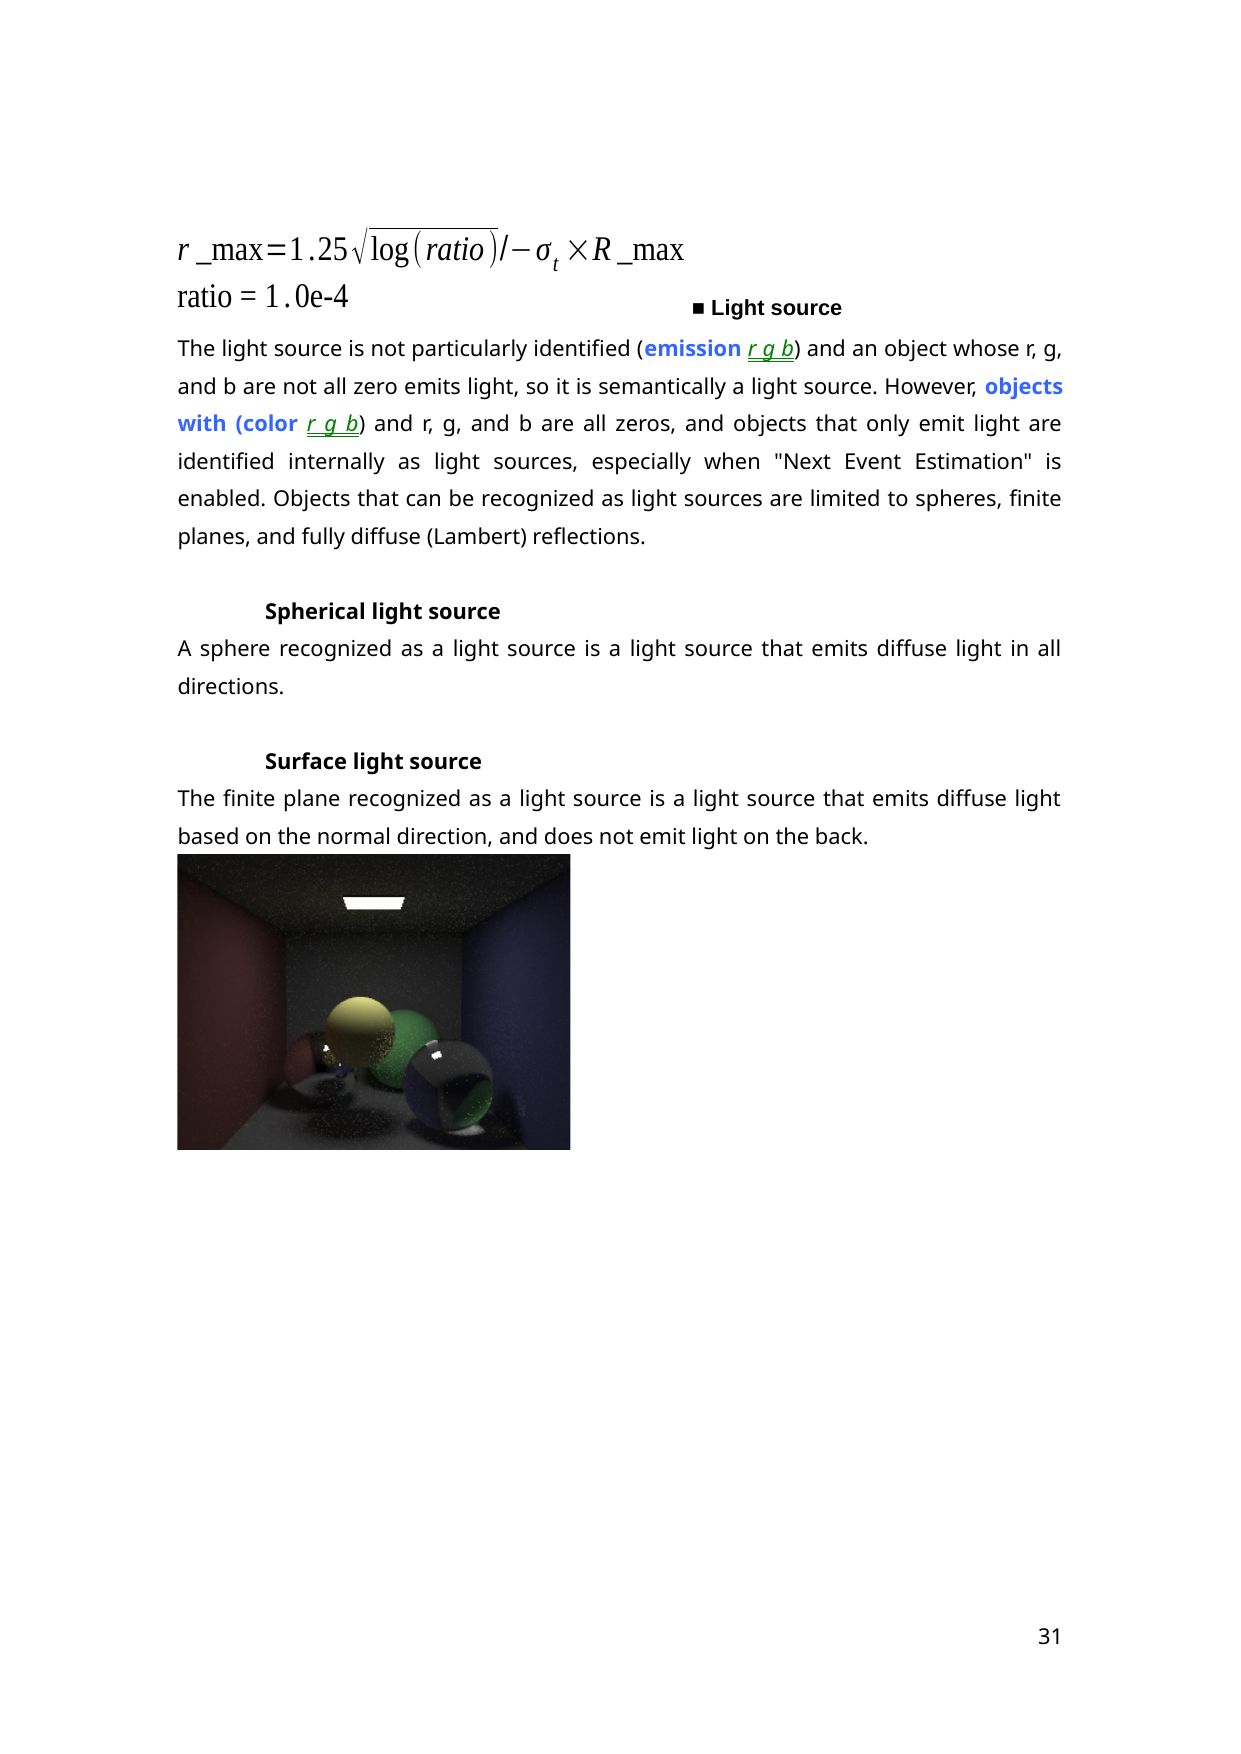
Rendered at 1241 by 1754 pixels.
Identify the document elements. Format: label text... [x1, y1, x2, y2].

picture [177, 854, 571, 1150]
subtitle Spherical light source [265, 592, 1063, 629]
text The finite plane recognized as a light source is a light source that emits diffuse light based on the normal direction, and does not emit light on the back. [177, 779, 1063, 854]
text The light source is not particularly identified (emission r g b) and an object whose r, g, and b are not all zero emits light, so it is semantically a light source. However, objects with (color r g b) and r, g, and b are all zeros, and objects that only emit light are identified internally as light sources, especially when "Next Event Estimation" is enabled. Objects that can be recognized as light sources are limited to spheres, finite planes, and fully diffuse (Lambert) reflections. [177, 329, 1063, 554]
subtitle ■ Light source [177, 217, 1063, 329]
text A sphere recognized as a light source is a light source that emits diffuse light in all directions. [177, 629, 1063, 704]
subtitle Surface light source [265, 742, 1063, 779]
